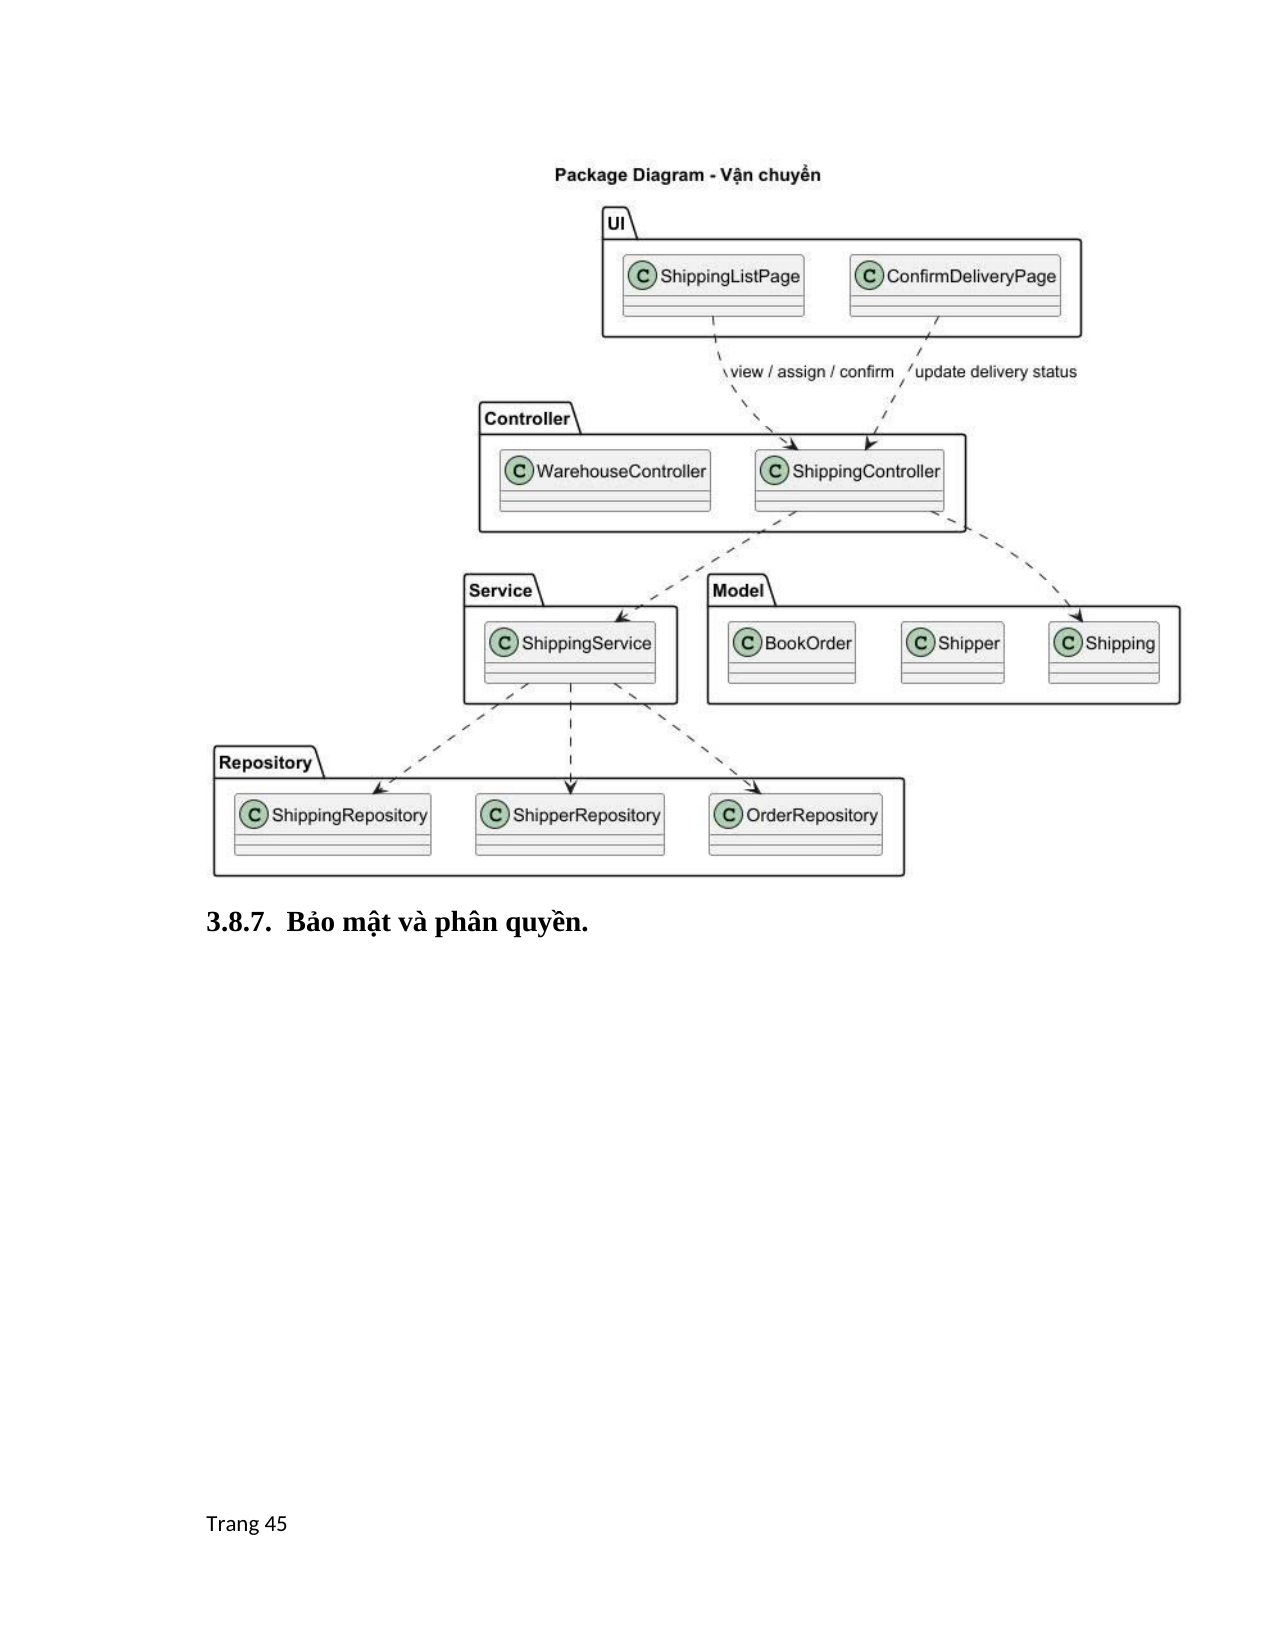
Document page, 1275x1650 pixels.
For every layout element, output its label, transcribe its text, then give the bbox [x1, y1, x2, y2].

picture [206, 150, 1187, 883]
text 3.8.7. Bảo mật và phân quyền. [206, 904, 1187, 938]
